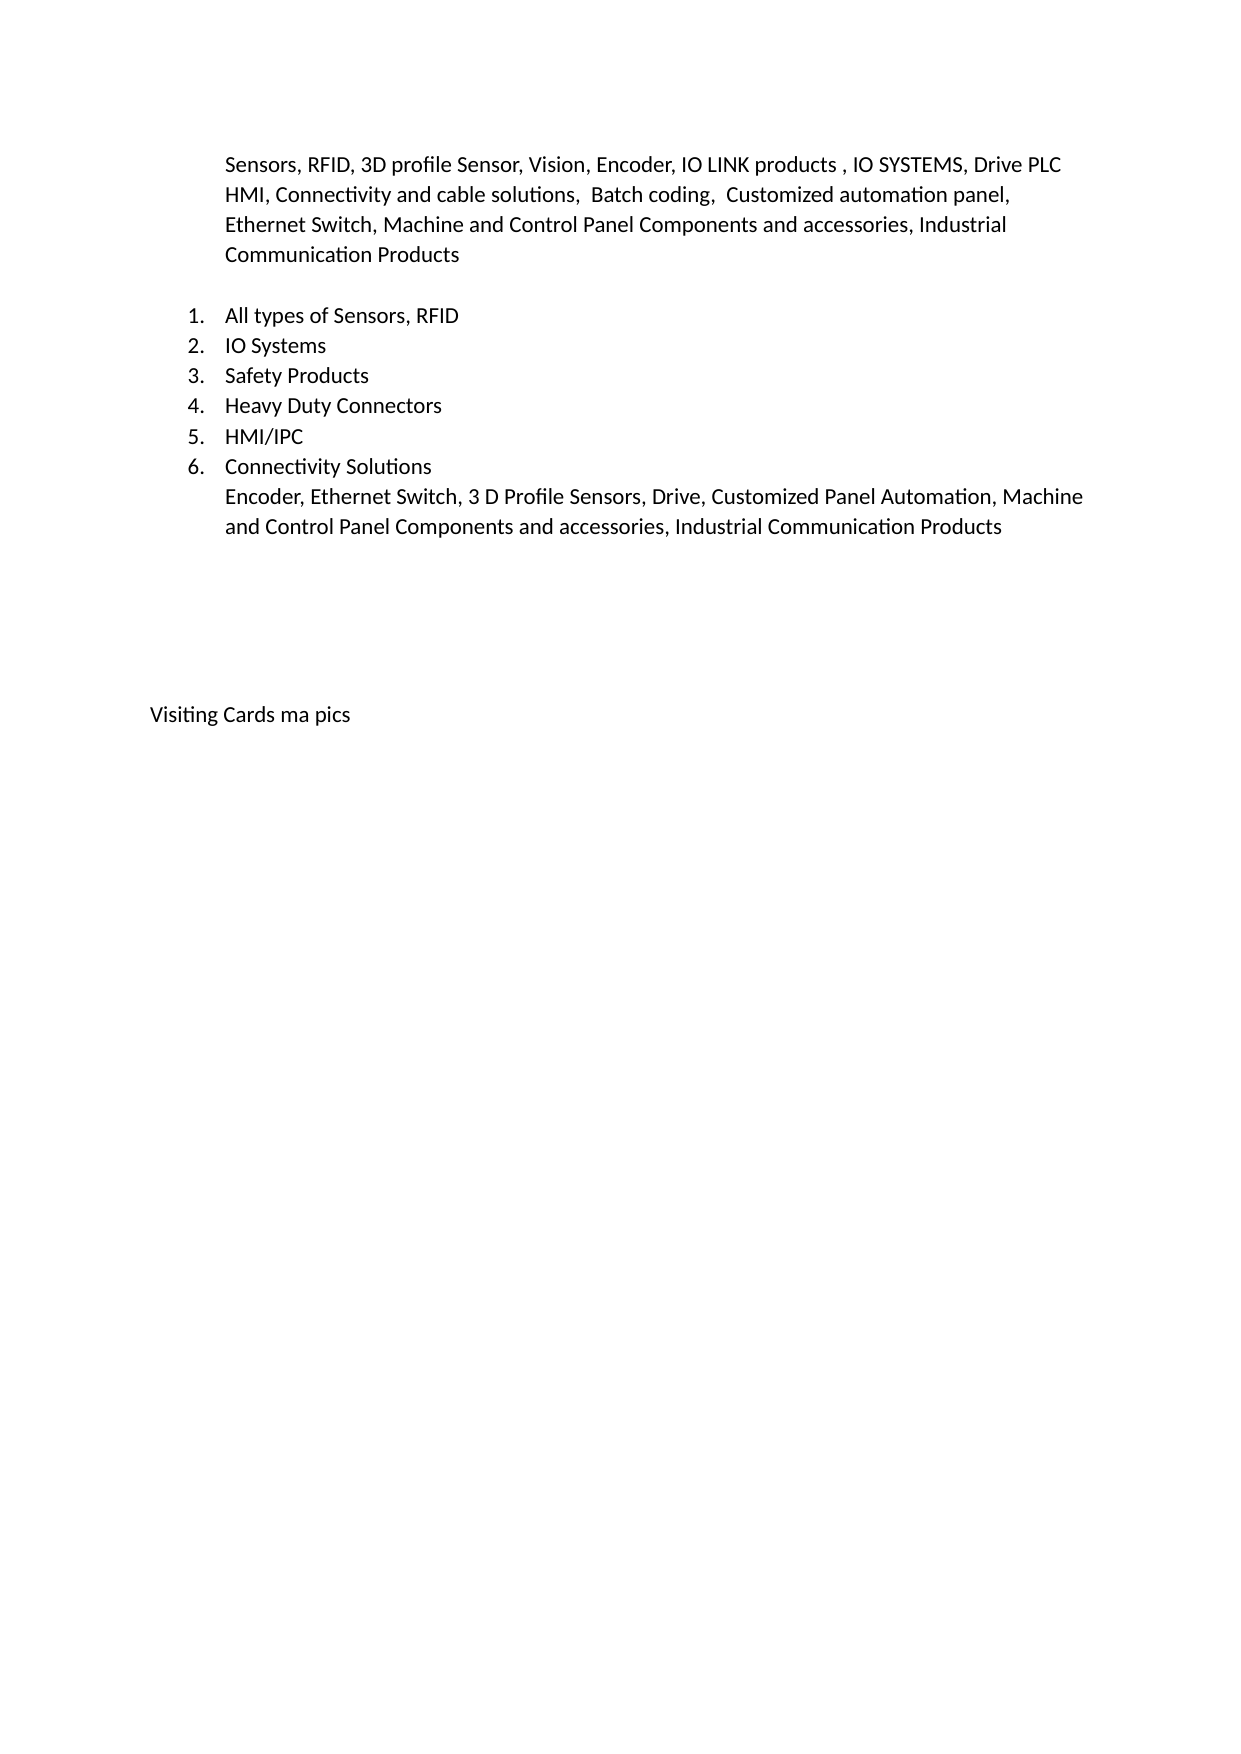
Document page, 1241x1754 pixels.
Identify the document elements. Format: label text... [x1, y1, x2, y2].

text Visiting Cards ma pics [150, 700, 1090, 728]
list Safety Products [187, 361, 1090, 389]
list HMI/IPC [187, 422, 1090, 450]
list Sensors, RFID, 3D profile Sensor, Vision, Encoder, IO LINK products , IO SYSTEMS, Drive PLC HMI, Connectivity and cable solutions, Batch coding, Customized automation panel, Ethernet Switch, Machine and Control Panel Components and accessories, Industrial Communication Products [225, 150, 1090, 269]
list IO Systems [187, 331, 1090, 359]
list Heavy Duty Connectors [187, 392, 1090, 420]
list Connectivity Solutions [187, 452, 1090, 480]
list All types of Sensors, RFID [187, 301, 1090, 329]
list Encoder, Ethernet Switch, 3 D Profile Sensors, Drive, Customized Panel Automation, Machine and Control Panel Components and accessories, Industrial Communication Products [225, 482, 1090, 541]
